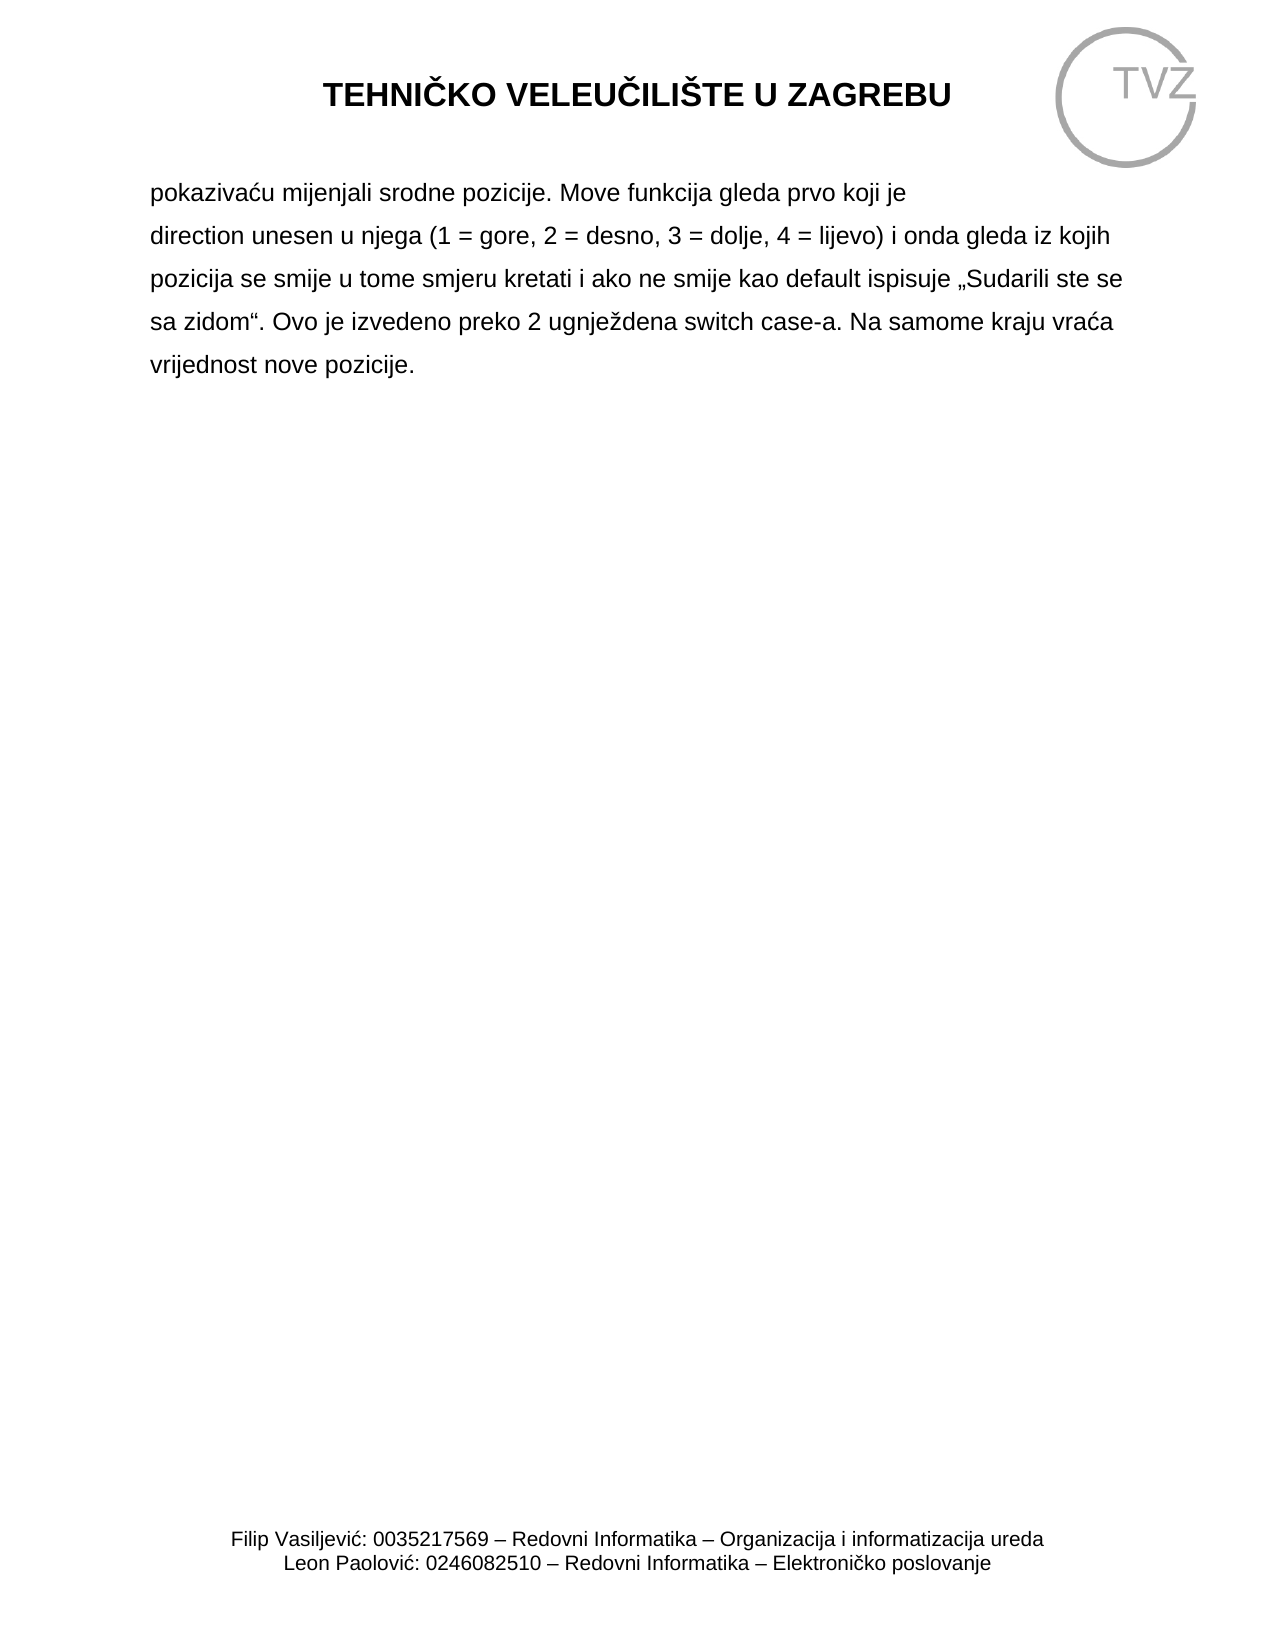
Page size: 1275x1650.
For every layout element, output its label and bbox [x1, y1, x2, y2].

text [150, 178, 1125, 379]
picture [996, 0, 1252, 191]
